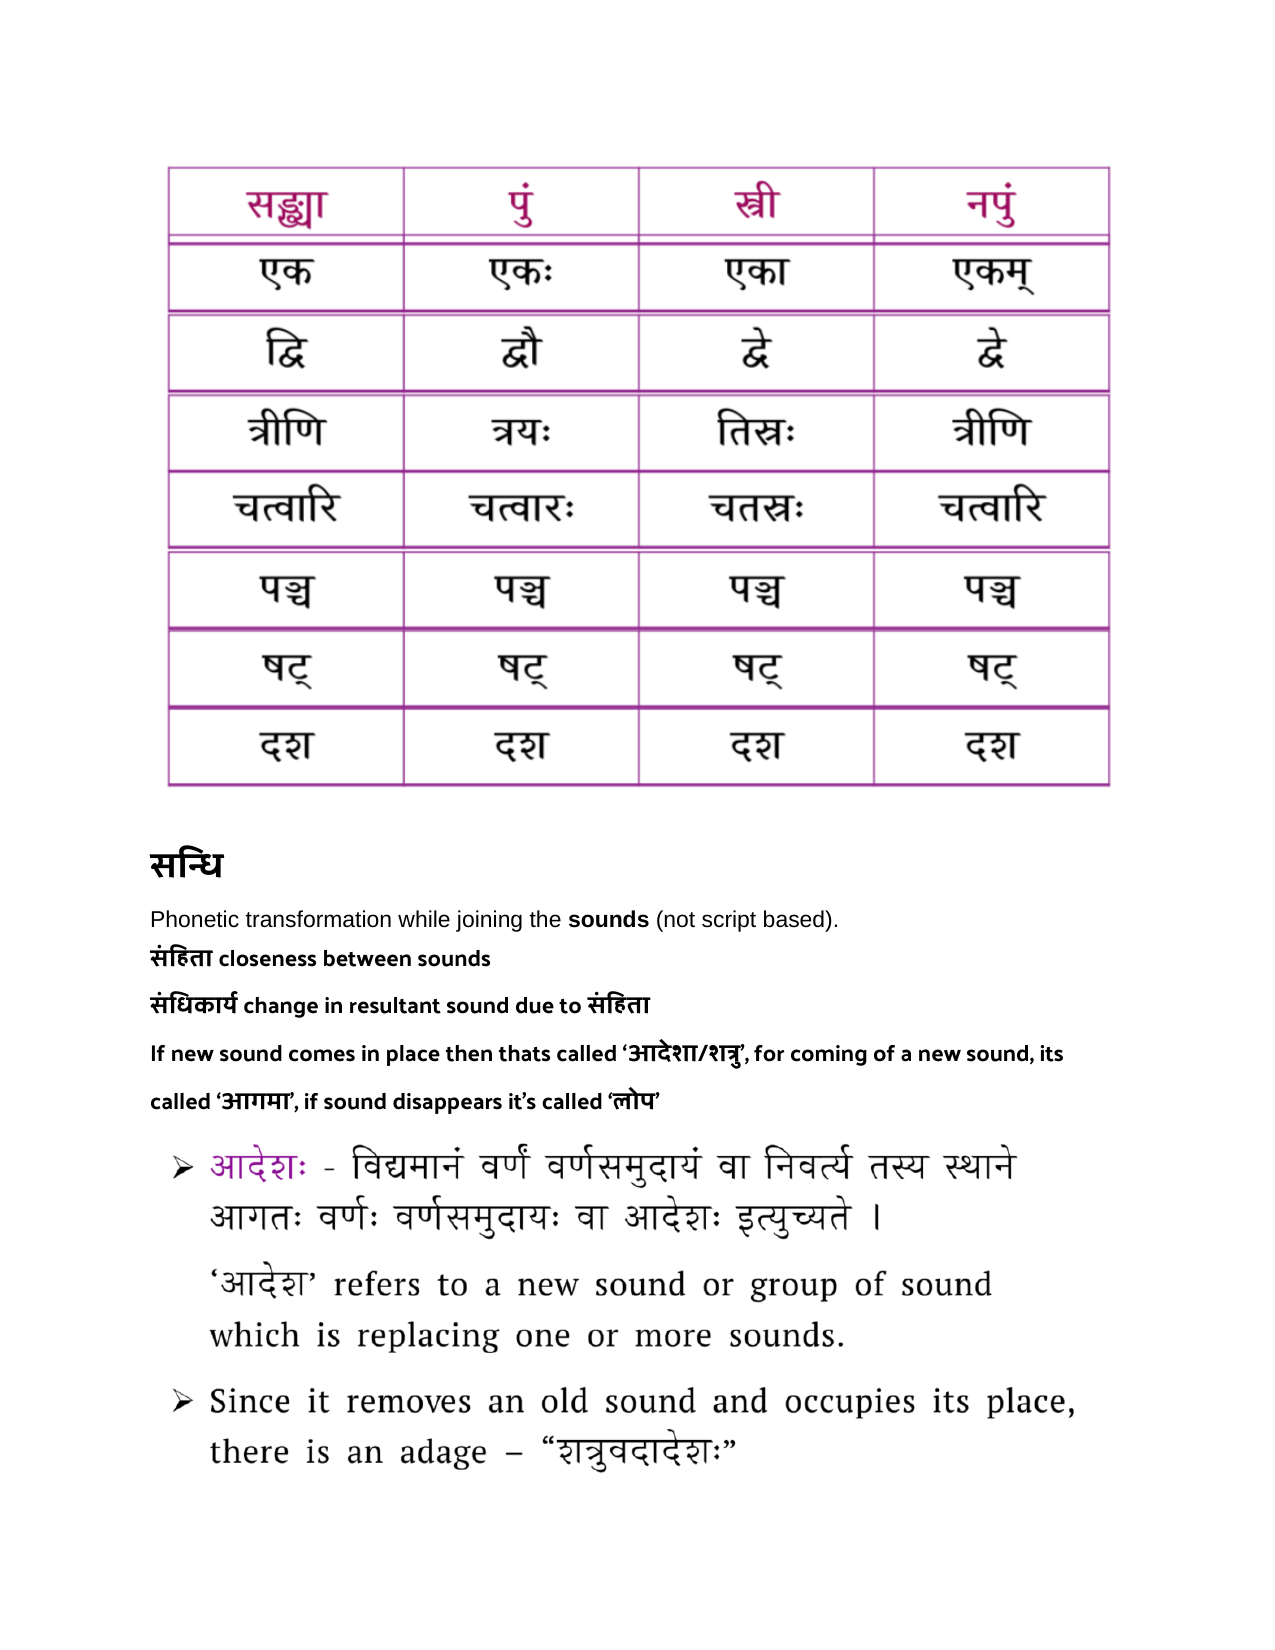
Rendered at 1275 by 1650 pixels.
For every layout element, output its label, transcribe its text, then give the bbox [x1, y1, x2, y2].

picture [150, 1126, 1125, 1487]
text संहिता closeness between sounds [150, 936, 1125, 978]
text संधिकार्य change in resultant sound due to संहिता [150, 984, 1125, 1025]
text Phonetic transformation while joining the sounds (not script based). [150, 906, 1125, 932]
picture [150, 150, 1125, 792]
text If new sound comes in place then thats called ‘आदेशा/शत्रु’, for coming of a new sound, its called ‘आगमा’, if sound disappears it's called ‘लोप’ [150, 1031, 1125, 1120]
subtitle सन्धि [150, 833, 1125, 893]
